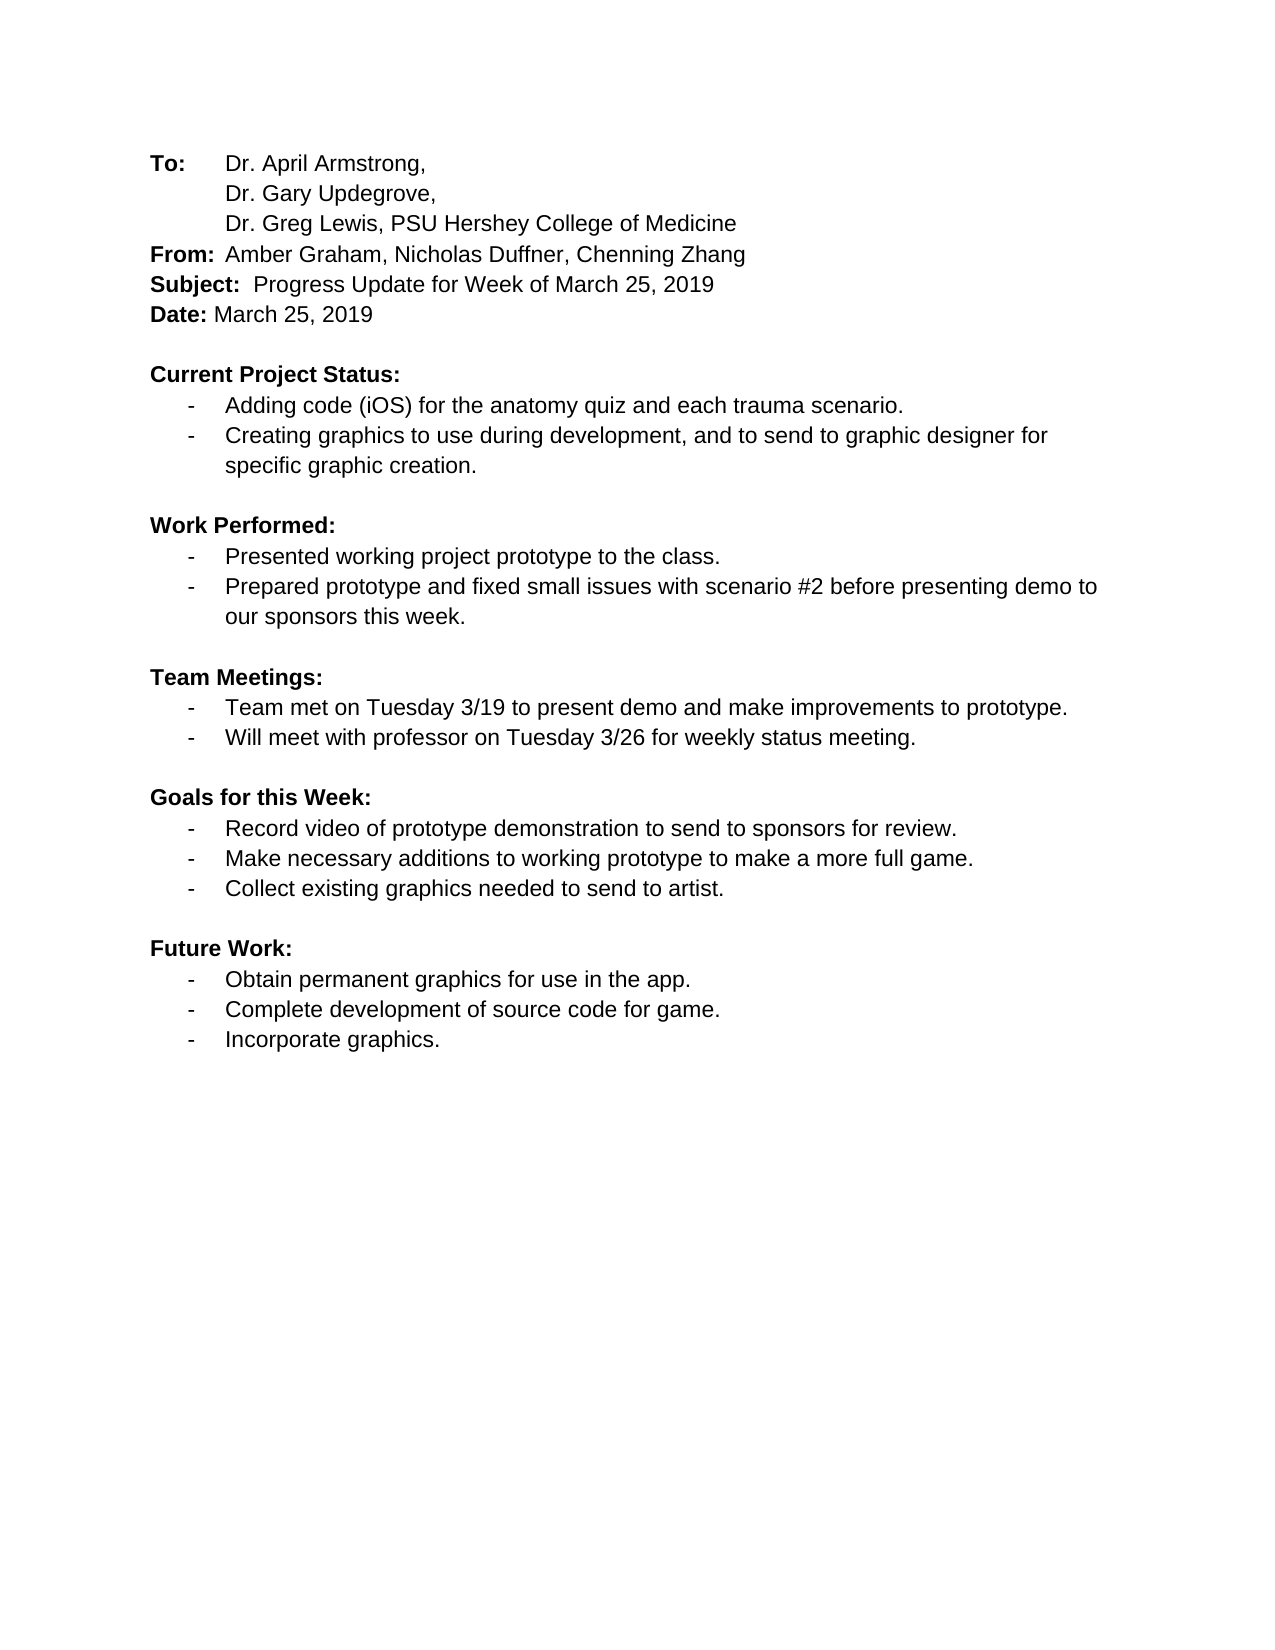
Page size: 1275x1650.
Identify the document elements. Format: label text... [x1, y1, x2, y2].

list Make necessary additions to working prototype to make a more full game. [187, 845, 1125, 871]
list Collect existing graphics needed to send to artist. [187, 875, 1125, 901]
list Presented working project prototype to the class. [187, 543, 1125, 569]
list Record video of prototype demonstration to send to sponsors for review. [187, 814, 1125, 841]
list Complete development of source code for game. [187, 996, 1125, 1022]
text Date: March 25, 2019 [150, 301, 1125, 327]
list Prepared prototype and fixed small issues with scenario #2 before presenting demo to our sponsors this week. [187, 573, 1125, 629]
text Team Meetings: [150, 663, 1125, 690]
list Creating graphics to use during development, and to send to graphic designer for specific graphic creation. [187, 422, 1125, 478]
text Future Work: [150, 935, 1125, 962]
text Goals for this Week: [150, 784, 1125, 811]
list Incorporate graphics. [187, 1026, 1125, 1052]
text Dr. Gary Updegrove, [150, 180, 1125, 207]
text To: Dr. April Armstrong, [150, 150, 1125, 176]
text Current Project Status: [150, 361, 1125, 388]
list Obtain permanent graphics for use in the app. [187, 966, 1125, 992]
list Team met on Tuesday 3/19 to present demo and make improvements to prototype. [187, 694, 1125, 720]
list Adding code (iOS) for the anatomy quiz and each trauma scenario. [187, 392, 1125, 418]
text From: Amber Graham, Nicholas Duffner, Chenning Zhang [150, 241, 1125, 267]
text Subject: Progress Update for Week of March 25, 2019 [150, 271, 1125, 297]
list Will meet with professor on Tuesday 3/26 for weekly status meeting. [187, 724, 1125, 750]
text Work Performed: [150, 512, 1125, 539]
text Dr. Greg Lewis, PSU Hershey College of Medicine [150, 210, 1125, 237]
